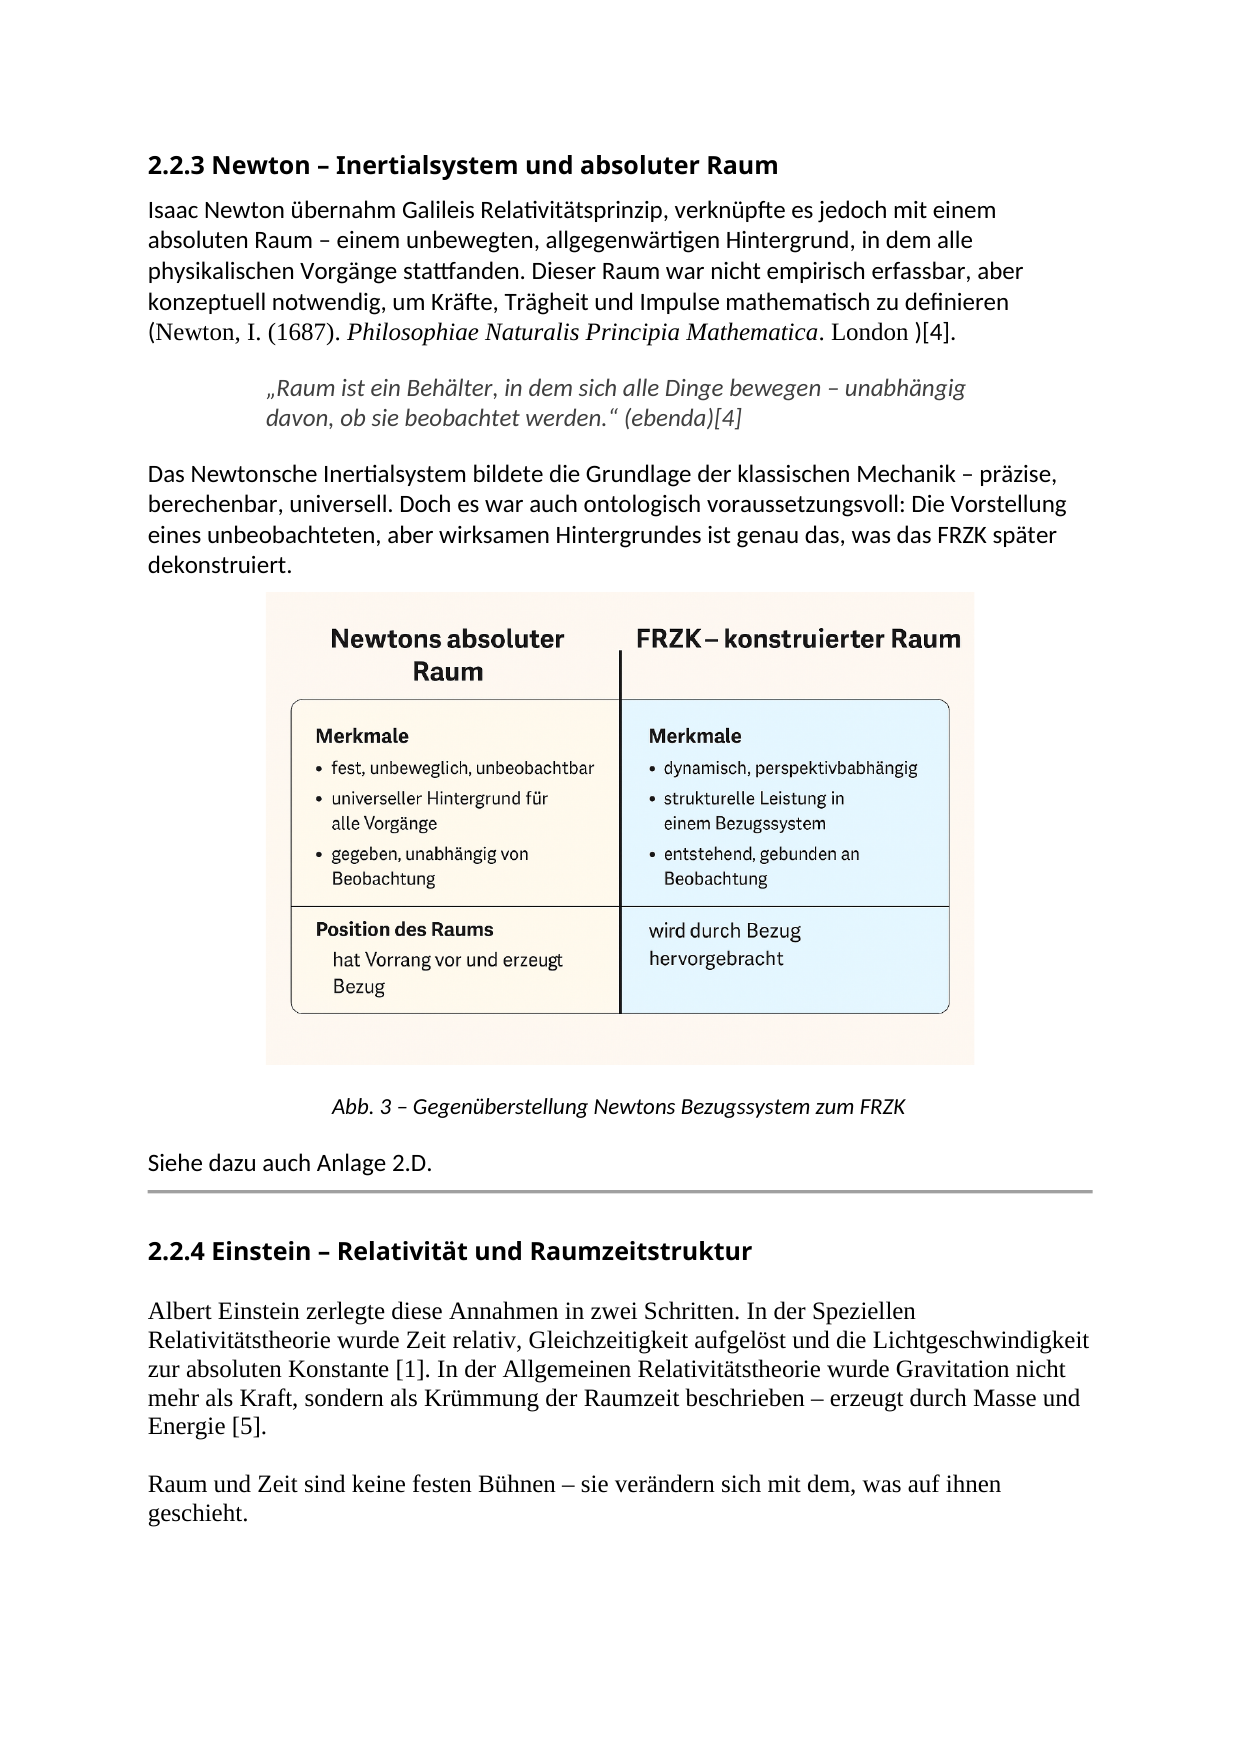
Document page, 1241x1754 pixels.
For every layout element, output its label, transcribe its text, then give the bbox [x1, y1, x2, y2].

text Siehe dazu auch Anlage 2.D. [148, 1147, 1093, 1178]
text Das Newtonsche Inertialsystem bildete die Grundlage der klassischen Mechanik – präzise, berechenbar, universell. Doch es war auch ontologisch voraussetzungsvoll: Die Vorstellung eines unbeobachteten, aber wirksamen Hintergrundes ist genau das, was das FRZK später dekonstruiert. [148, 458, 1093, 580]
text Raum und Zeit sind keine festen Bühnen – sie verändern sich mit dem, was auf ihnen geschieht. [148, 1469, 1093, 1527]
text Abb. 3 – Gegenüberstellung Newtons Bezugssystem zum FRZK [148, 1092, 1093, 1120]
text Isaac Newton übernahm Galileis Relativitätsprinzip, verknüpfte es jedoch mit einem absoluten Raum – einem unbewegten, allgegenwärtigen Hintergrund, in dem alle physikalischen Vorgänge stattfanden. Dieser Raum war nicht empirisch erfassbar, aber konzeptuell notwendig, um Kräfte, Trägheit und Impulse mathematisch zu definieren (Newton, I. (1687). Philosophiae Naturalis Principia Mathematica. London )[4]. [148, 194, 1093, 347]
text Albert Einstein zerlegte diese Annahmen in zwei Schritten. In der Speziellen Relativitätstheorie wurde Zeit relativ, Gleichzeitigkeit aufgelöst und die Lichtgeschwindigkeit zur absoluten Konstante [1]. In der Allgemeinen Relativitätstheorie wurde Gravitation nicht mehr als Kraft, sondern als Krümmung der Raumzeit beschrieben – erzeugt durch Masse und Energie [5]. [148, 1296, 1093, 1440]
text „Raum ist ein Behälter, in dem sich alle Dinge bewegen – unabhängig davon, ob sie beobachtet werden.“ (ebenda)[4] [266, 372, 974, 433]
subtitle 2.2.4 Einstein – Relativität und Raumzeitstruktur [148, 1233, 1093, 1267]
subtitle 2.2.3 Newton – Inertialsystem und absoluter Raum [148, 148, 1093, 182]
picture [265, 592, 975, 1065]
